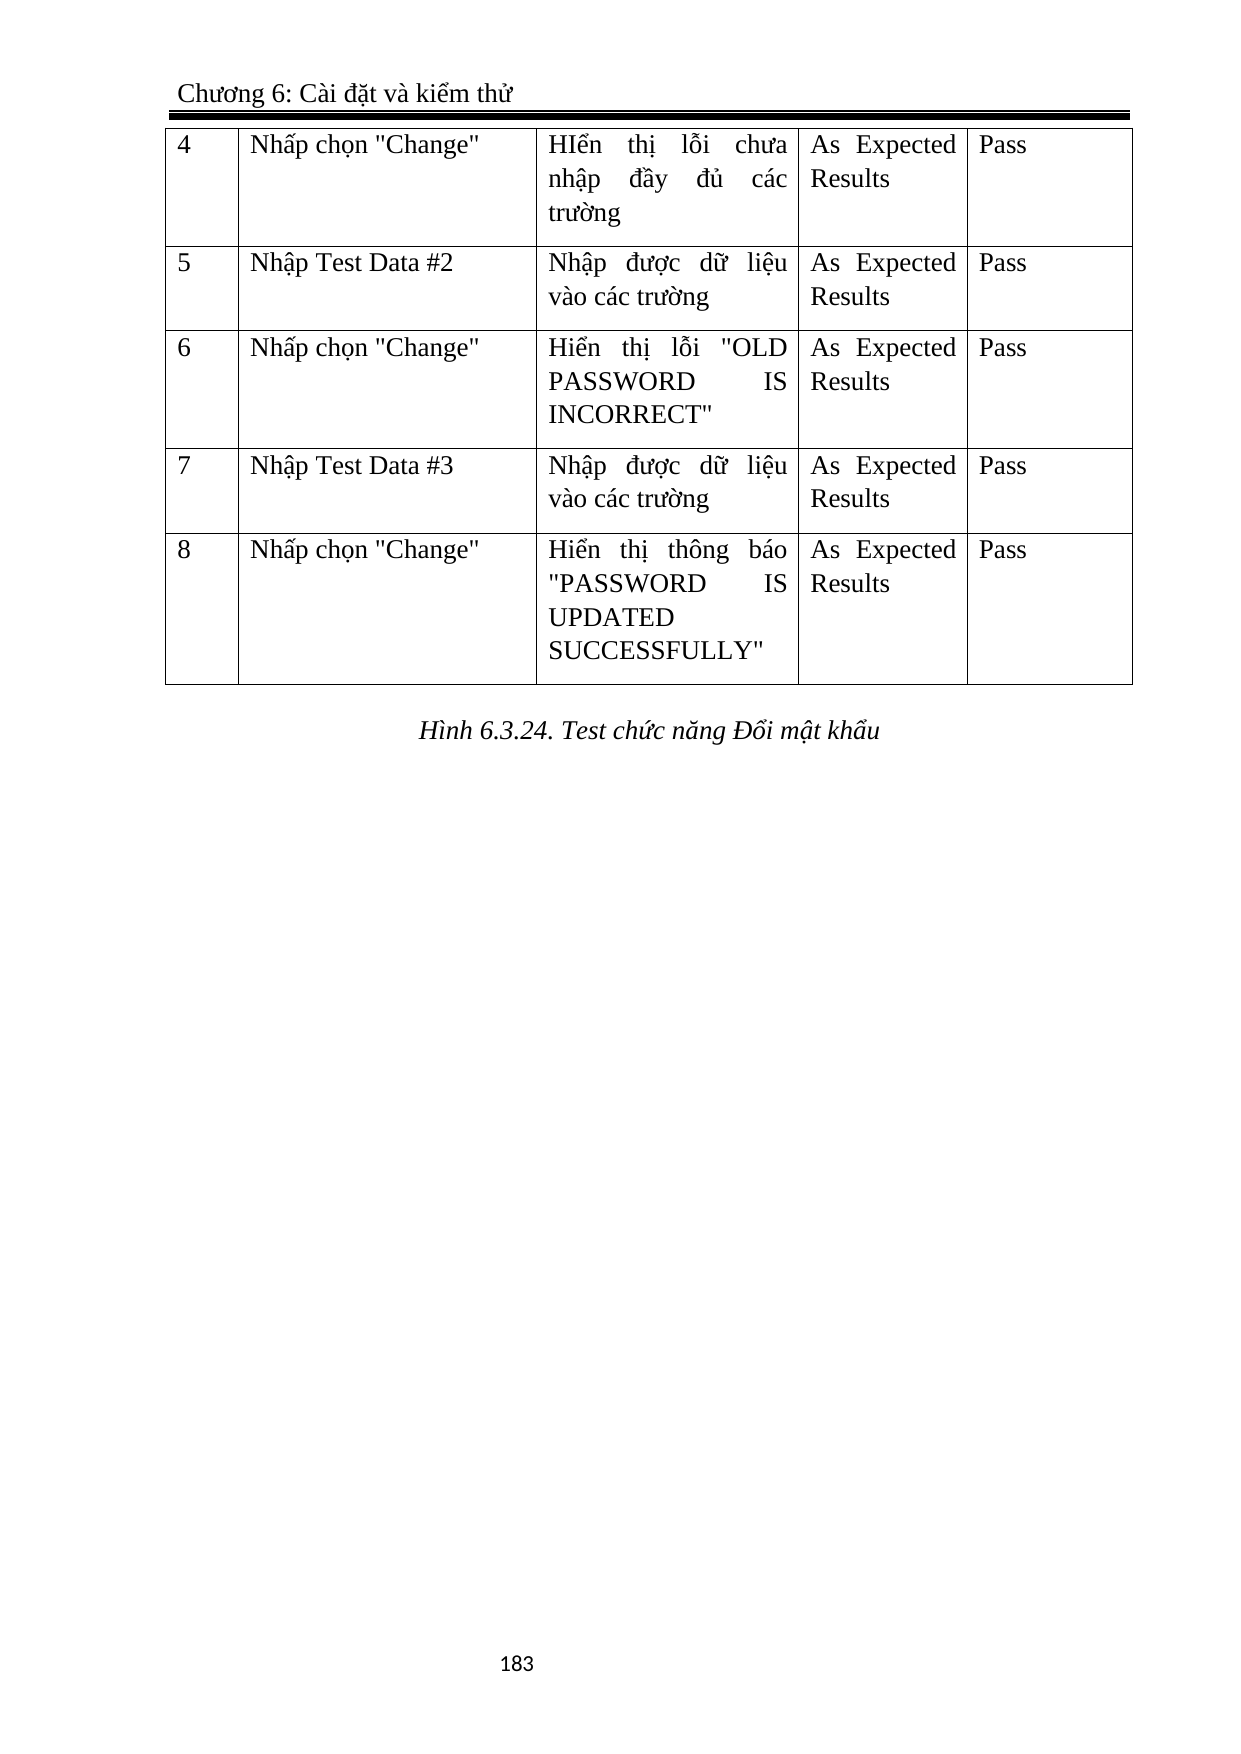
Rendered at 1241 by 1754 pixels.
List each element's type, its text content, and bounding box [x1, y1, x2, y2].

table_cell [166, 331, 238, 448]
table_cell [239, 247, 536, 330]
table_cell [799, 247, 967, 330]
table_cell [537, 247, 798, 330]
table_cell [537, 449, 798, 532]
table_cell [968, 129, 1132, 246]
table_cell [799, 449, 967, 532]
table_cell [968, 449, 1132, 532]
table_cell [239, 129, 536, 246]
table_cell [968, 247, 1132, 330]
subtitle Hình 6.3.24. Test chức năng Đổi mật khẩu [177, 714, 1122, 745]
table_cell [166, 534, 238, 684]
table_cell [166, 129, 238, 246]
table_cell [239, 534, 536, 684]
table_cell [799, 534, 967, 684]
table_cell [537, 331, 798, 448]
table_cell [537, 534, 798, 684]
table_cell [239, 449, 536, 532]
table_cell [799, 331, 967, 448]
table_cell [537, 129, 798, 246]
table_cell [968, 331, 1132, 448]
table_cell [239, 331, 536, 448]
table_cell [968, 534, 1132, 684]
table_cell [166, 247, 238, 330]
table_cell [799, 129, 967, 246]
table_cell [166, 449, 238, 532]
